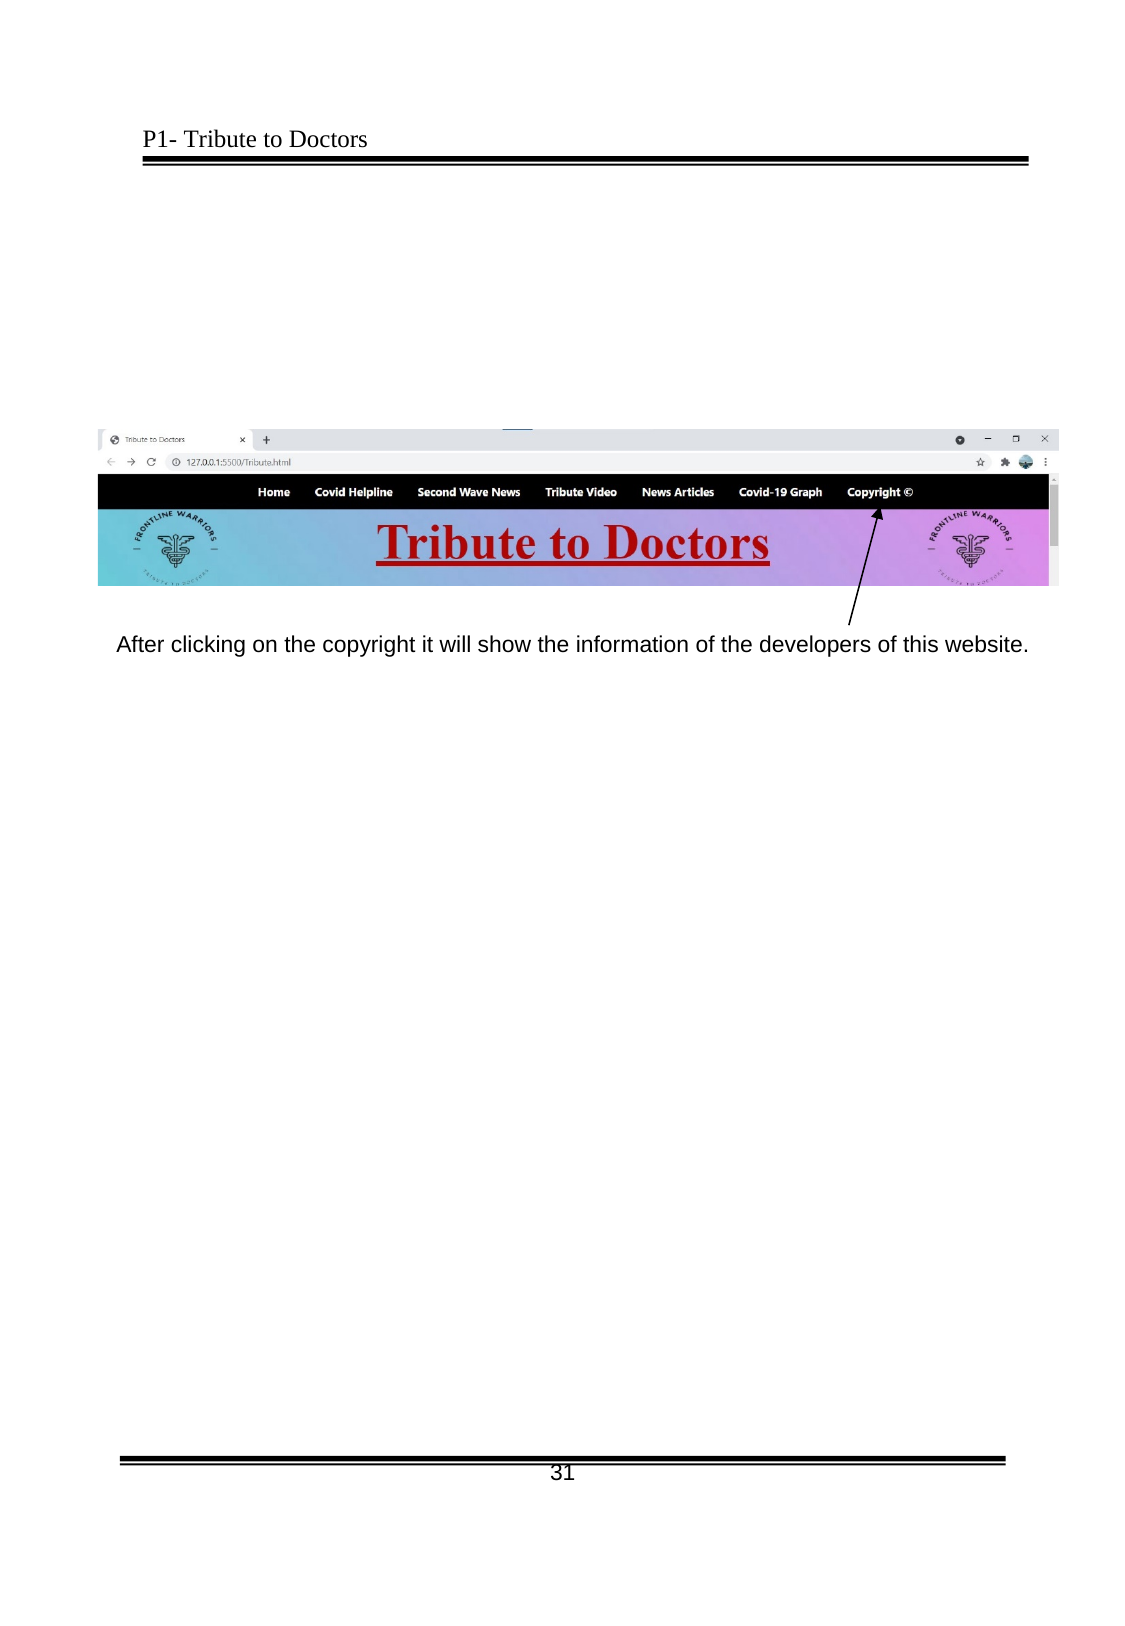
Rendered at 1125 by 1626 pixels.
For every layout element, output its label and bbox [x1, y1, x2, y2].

picture [97, 429, 1059, 586]
